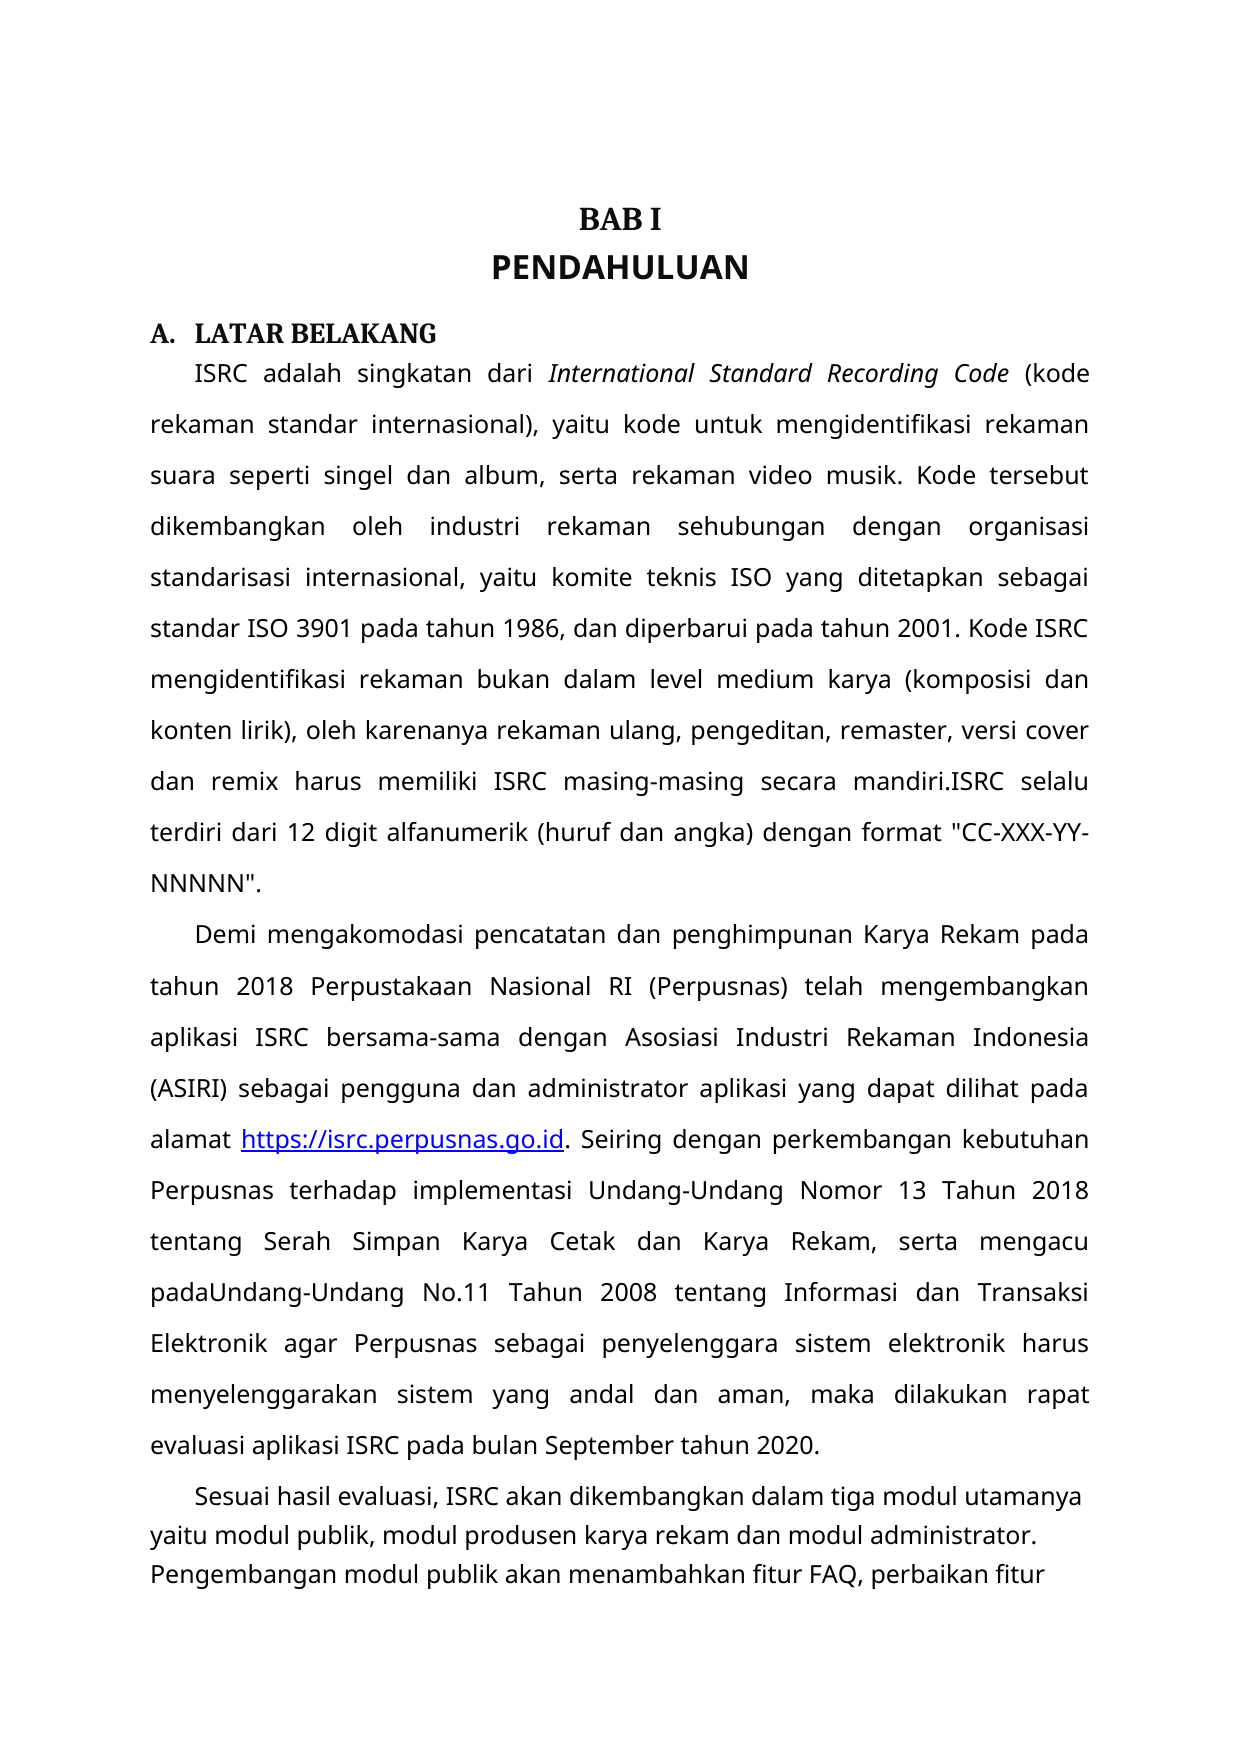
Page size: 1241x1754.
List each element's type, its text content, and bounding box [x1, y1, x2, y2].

text Demi mengakomodasi pencatatan dan penghimpunan Karya Rekam pada tahun 2018 Perpustakaan Nasional RI (Perpusnas) telah mengembangkan aplikasi ISRC bersama-sama dengan Asosiasi Industri Rekaman Indonesia (ASIRI) sebagai pengguna dan administrator aplikasi yang dapat dilihat pada alamat https://isrc.perpusnas.go.id. Seiring dengan perkembangan kebutuhan Perpusnas terhadap implementasi Undang-Undang Nomor 13 Tahun 2018 tentang Serah Simpan Karya Cetak dan Karya Rekam, serta mengacu padaUndang-Undang No.11 Tahun 2008 tentang Informasi dan Transaksi Elektronik agar Perpusnas sebagai penyelenggara sistem elektronik harus menyelenggarakan sistem yang andal dan aman, maka dilakukan rapat evaluasi aplikasi ISRC pada bulan September tahun 2020. [150, 917, 1090, 1462]
text PENDAHULUAN [150, 244, 1090, 289]
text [150, 1478, 1090, 1591]
text ISRC adalah singkatan dari International Standard Recording Code (kode rekaman standar internasional), yaitu kode untuk mengidentifikasi rekaman suara seperti singel dan album, serta rekaman video musik. Kode tersebut dikembangkan oleh industri rekaman sehubungan dengan organisasi standarisasi internasional, yaitu komite teknis ISO yang ditetapkan sebagai standar ISO 3901 pada tahun 1986, dan diperbarui pada tahun 2001. Kode ISRC mengidentifikasi rekaman bukan dalam level medium karya (komposisi dan konten lirik), oleh karenanya rekaman ulang, pengeditan, remaster, versi cover dan remix harus memiliki ISRC masing-masing secara mandiri.ISRC selalu terdiri dari 12 digit alfanumerik (huruf dan angka) dengan format "CC-XXX-YY-NNNNN". [150, 356, 1090, 900]
subtitle LATAR BELAKANG [150, 317, 1090, 351]
subtitle BAB I [150, 200, 1090, 238]
